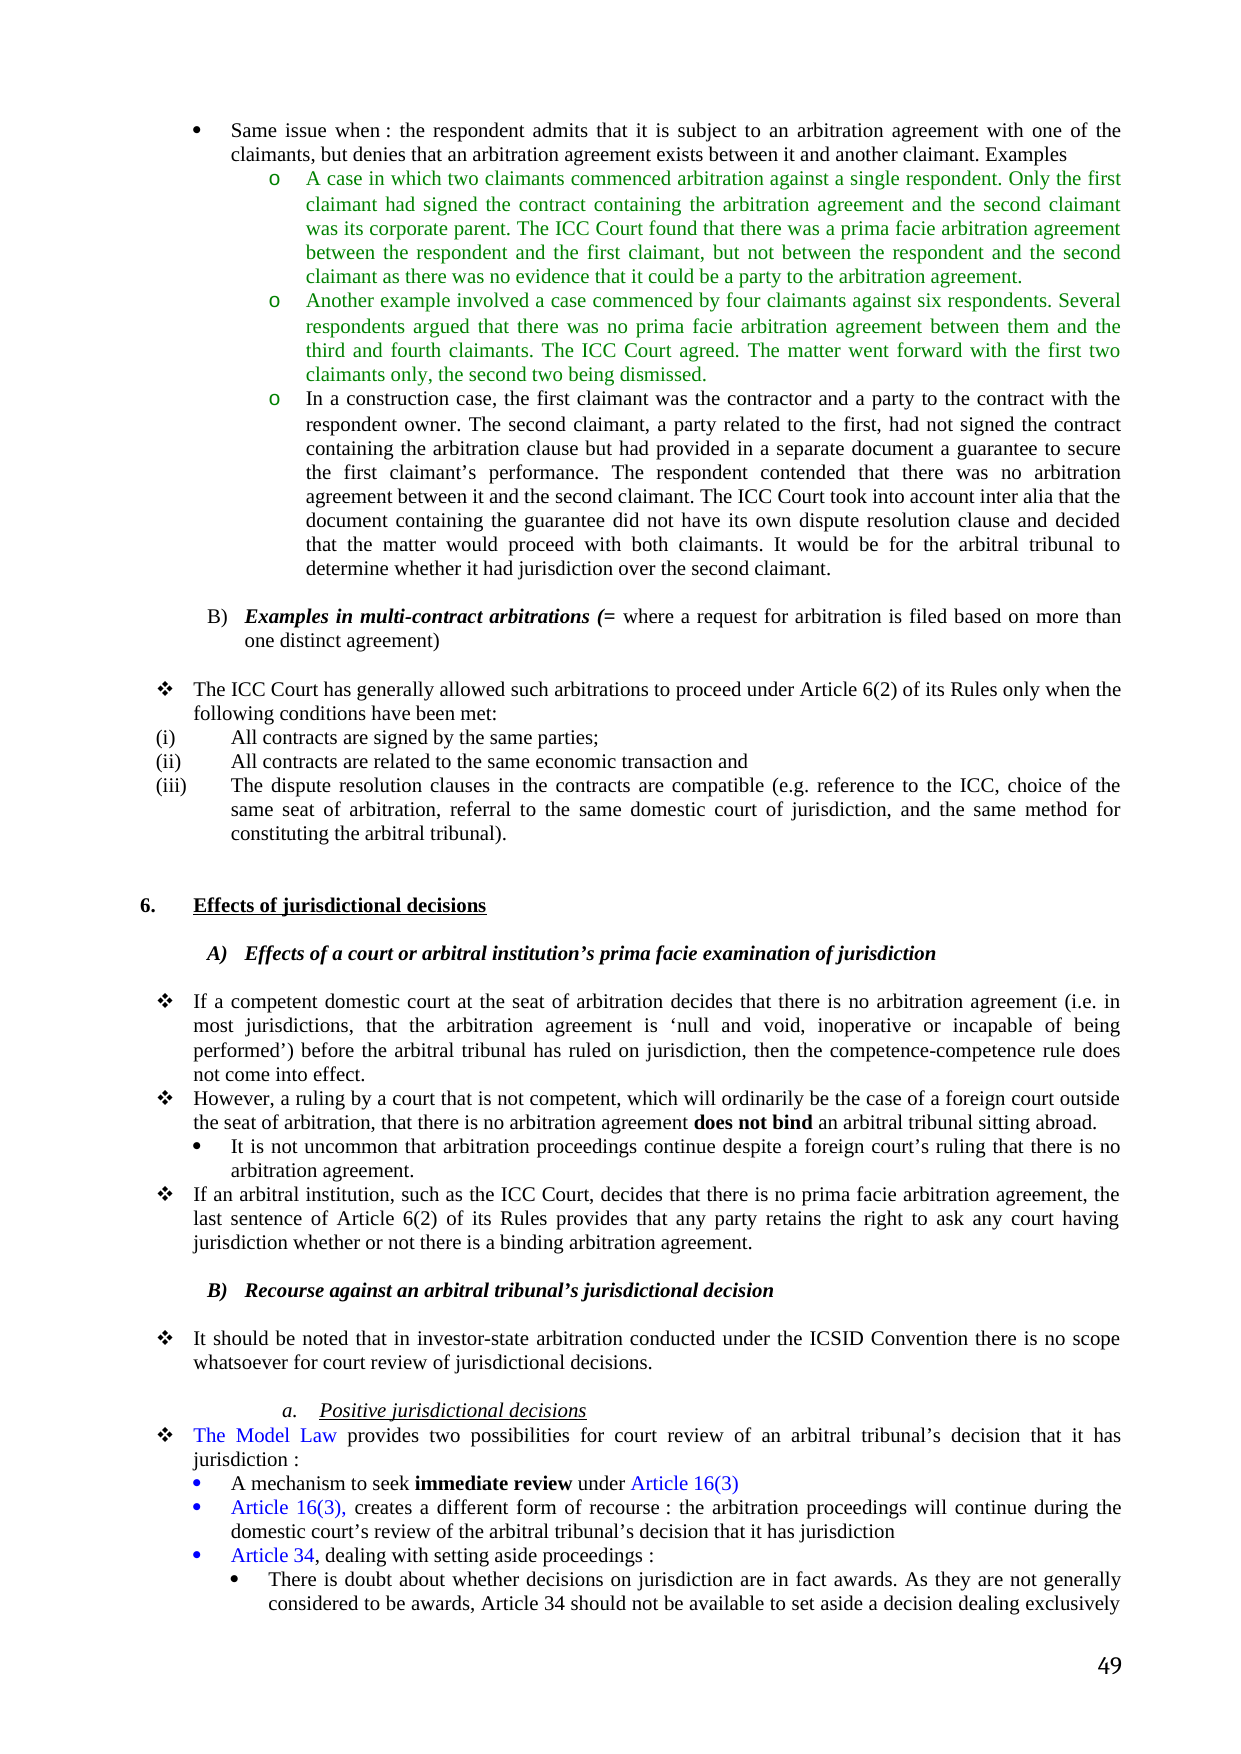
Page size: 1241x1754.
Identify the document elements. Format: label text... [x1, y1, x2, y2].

list All contracts are related to the same economic transaction and [156, 749, 1122, 773]
list Same issue when : the respondent admits that it is subject to an arbitration agreement with one of the claimants, but denies that an arbitration agreement exists between it and another claimant. Examples [193, 118, 1122, 166]
list Effects of a court or arbitral institution’s prima facie examination of jurisdiction [207, 941, 1122, 965]
list If an arbitral institution, such as the ICC Court, decides that there is no prima facie arbitration agreement, the last sentence of Article 6(2) of its Rules provides that any party retains the right to ask any court having jurisdiction whether or not there is a binding arbitration agreement. [156, 1182, 1122, 1254]
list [231, 1567, 1122, 1615]
list It should be noted that in investor-state arbitration conducted under the ICSID Convention there is no scope whatsoever for court review of jurisdictional decisions. [156, 1326, 1122, 1374]
list Recourse against an arbitral tribunal’s jurisdictional decision [207, 1278, 1122, 1302]
list Examples in multi-contract arbitrations (= where a request for arbitration is filed based on more than one distinct agreement) [207, 604, 1122, 652]
list A case in which two claimants commenced arbitration against a single respondent. Only the first claimant had signed the contract containing the arbitration agreement and the second claimant was its corporate parent. The ICC Court found that there was a prima facie arbitration agreement between the respondent and the first claimant, but not between the respondent and the second claimant as there was no evidence that it could be a party to the arbitration agreement. [268, 166, 1122, 288]
list All contracts are signed by the same parties; [156, 725, 1122, 749]
list Article 16(3), creates a different form of recourse : the arbitration proceedings will continue during the domestic court’s review of the arbitral tribunal’s decision that it has jurisdiction [193, 1495, 1122, 1543]
list The dispute resolution clauses in the contracts are compatible (e.g. reference to the ICC, choice of the same seat of arbitration, referral to the same domestic court of jurisdiction, and the same method for constituting the arbitral tribunal). [156, 773, 1122, 845]
list However, a ruling by a court that is not competent, which will ordinarily be the case of a foreign court outside the seat of arbitration, that there is no arbitration agreement does not bind an arbitral tribunal sitting abroad. [156, 1086, 1122, 1134]
list The Model Law provides two possibilities for court review of an arbitral tribunal’s decision that it has jurisdiction : [156, 1422, 1122, 1471]
list Another example involved a case commenced by four claimants against six respondents. Several respondents argued that there was no prima facie arbitration agreement between them and the third and fourth claimants. The ICC Court agreed. The matter went forward with the first two claimants only, the second two being dismissed. [268, 288, 1122, 386]
list Positive jurisdictional decisions [282, 1398, 1122, 1422]
list The ICC Court has generally allowed such arbitrations to proceed under Article 6(2) of its Rules only when the following conditions have been met: [156, 677, 1122, 725]
list It is not uncommon that arbitration proceedings continue despite a foreign court’s ruling that there is no arbitration agreement. [193, 1134, 1122, 1182]
list Article 34, dealing with setting aside proceedings : [193, 1543, 1122, 1567]
list If a competent domestic court at the seat of arbitration decides that there is no arbitration agreement (i.e. in most jurisdictions, that the arbitration agreement is ‘null and void, inoperative or incapable of being performed’) before the arbitral tribunal has ruled on jurisdiction, then the competence-competence rule does not come into effect. [156, 989, 1122, 1086]
list Effects of jurisdictional decisions [156, 893, 1122, 917]
list In a construction case, the first claimant was the contractor and a party to the contract with the respondent owner. The second claimant, a party related to the first, had not signed the contract containing the arbitration clause but had provided in a separate document a guarantee to secure the first claimant’s performance. The respondent contended that there was no arbitration agreement between it and the second claimant. The ICC Court took into account inter alia that the document containing the guarantee did not have its own dispute resolution clause and decided that the matter would proceed with both claimants. It would be for the arbitral tribunal to determine whether it had jurisdiction over the second claimant. [268, 386, 1122, 580]
list A mechanism to seek immediate review under Article 16(3) [193, 1471, 1122, 1495]
